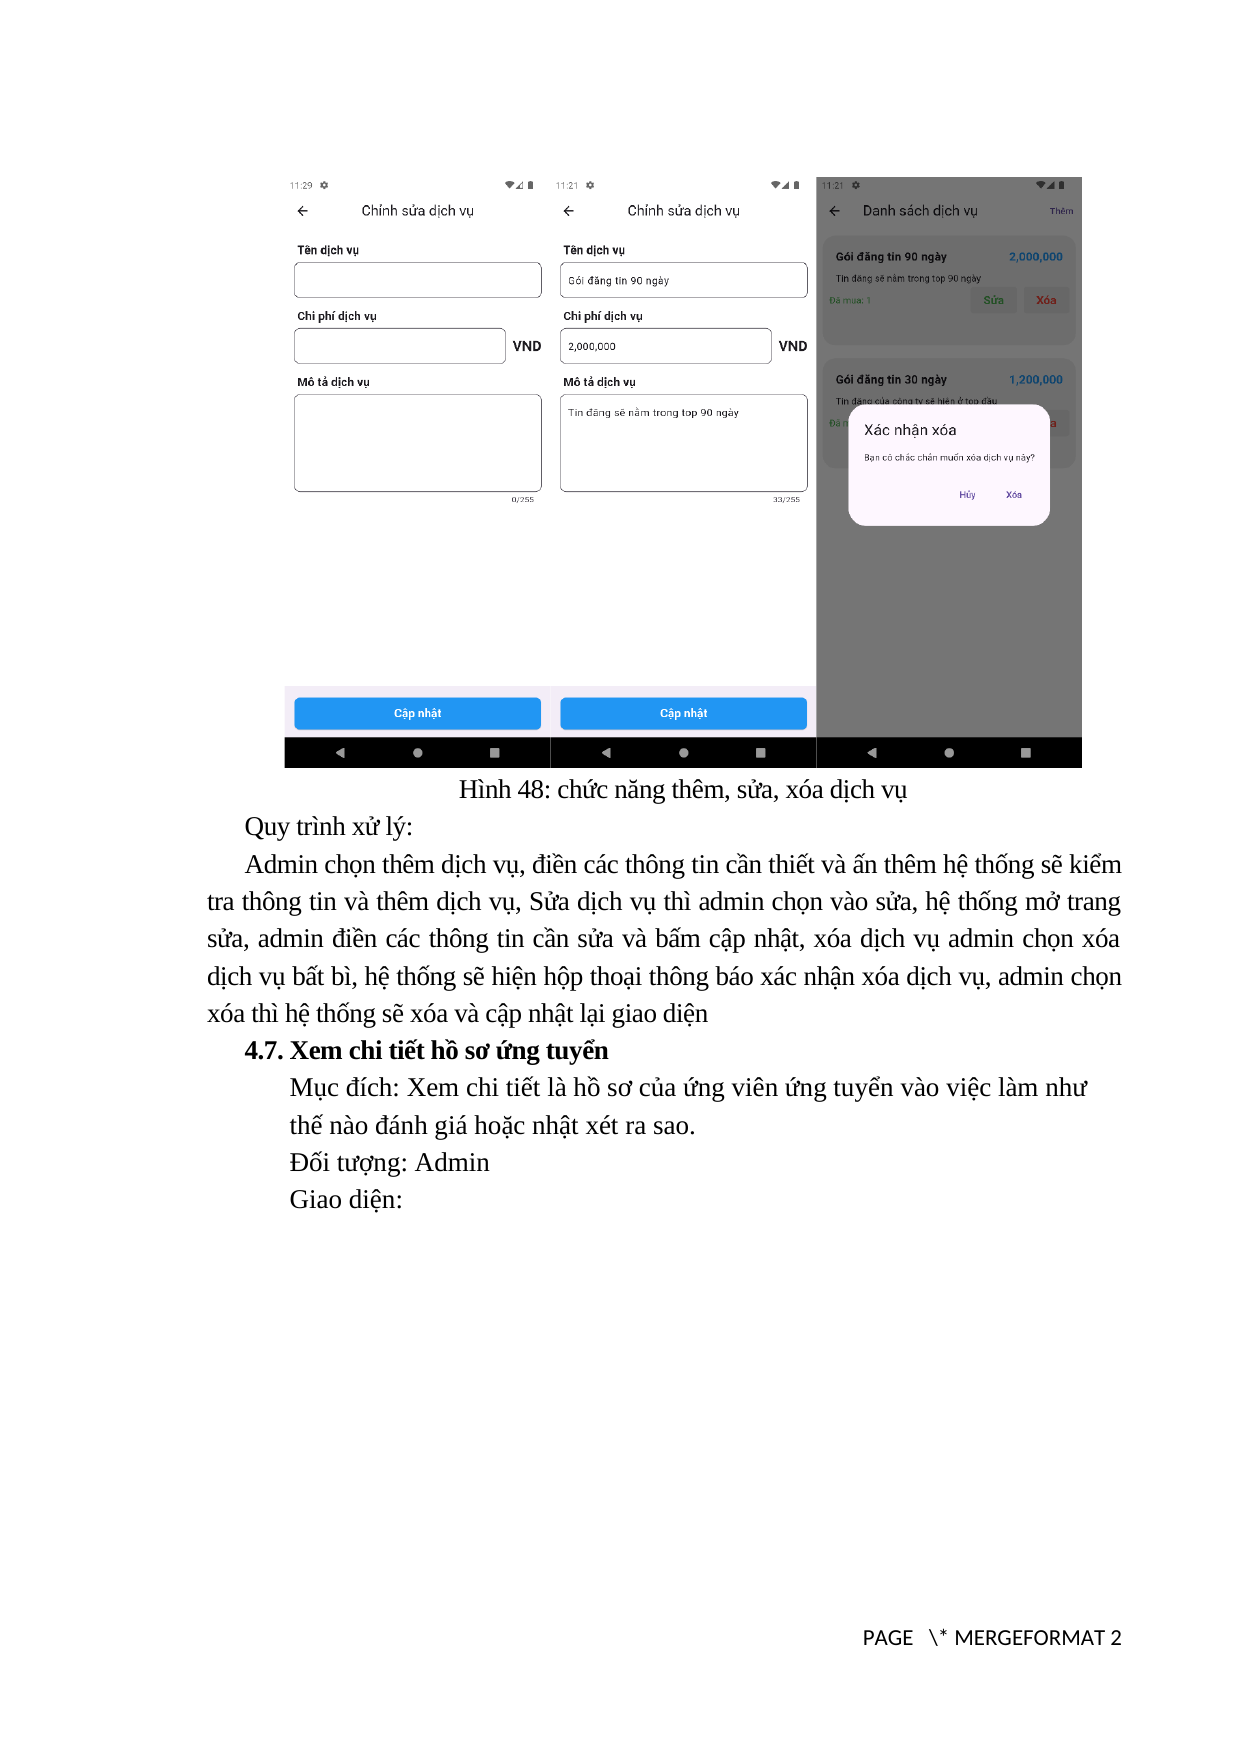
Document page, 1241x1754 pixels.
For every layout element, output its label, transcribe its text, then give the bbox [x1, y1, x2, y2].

text Đối tượng: Admin Giao diện: [289, 1146, 1122, 1214]
text Quy trình xử lý: [244, 811, 1122, 842]
list Xem chi tiết hồ sơ ứng tuyển [244, 1034, 1122, 1065]
text Hình 48: chức năng thêm, sửa, xóa dịch vụ [244, 773, 1122, 804]
text Mục đích: Xem chi tiết là hồ sơ của ứng viên ứng tuyển vào việc làm như thế nào đánh giá hoặc nhật xét ra sao. [289, 1072, 1122, 1140]
text Admin chọn thêm dịch vụ, điền các thông tin cần thiết và ấn thêm hệ thống sẽ kiểm tra thông tin và thêm dịch vụ, Sửa dịch vụ thì admin chọn vào sửa, hệ thống mở trang sửa, admin điền các thông tin cần sửa và bấm cập nhật, xóa dịch vụ admin chọn xóa dịch vụ bất bì, hệ thống sẽ hiện hộp thoại thông báo xác nhận xóa dịch vụ, admin chọn xóa thì hệ thống sẽ xóa và cập nhật lại giao diện [207, 848, 1122, 1028]
picture [284, 177, 1082, 768]
